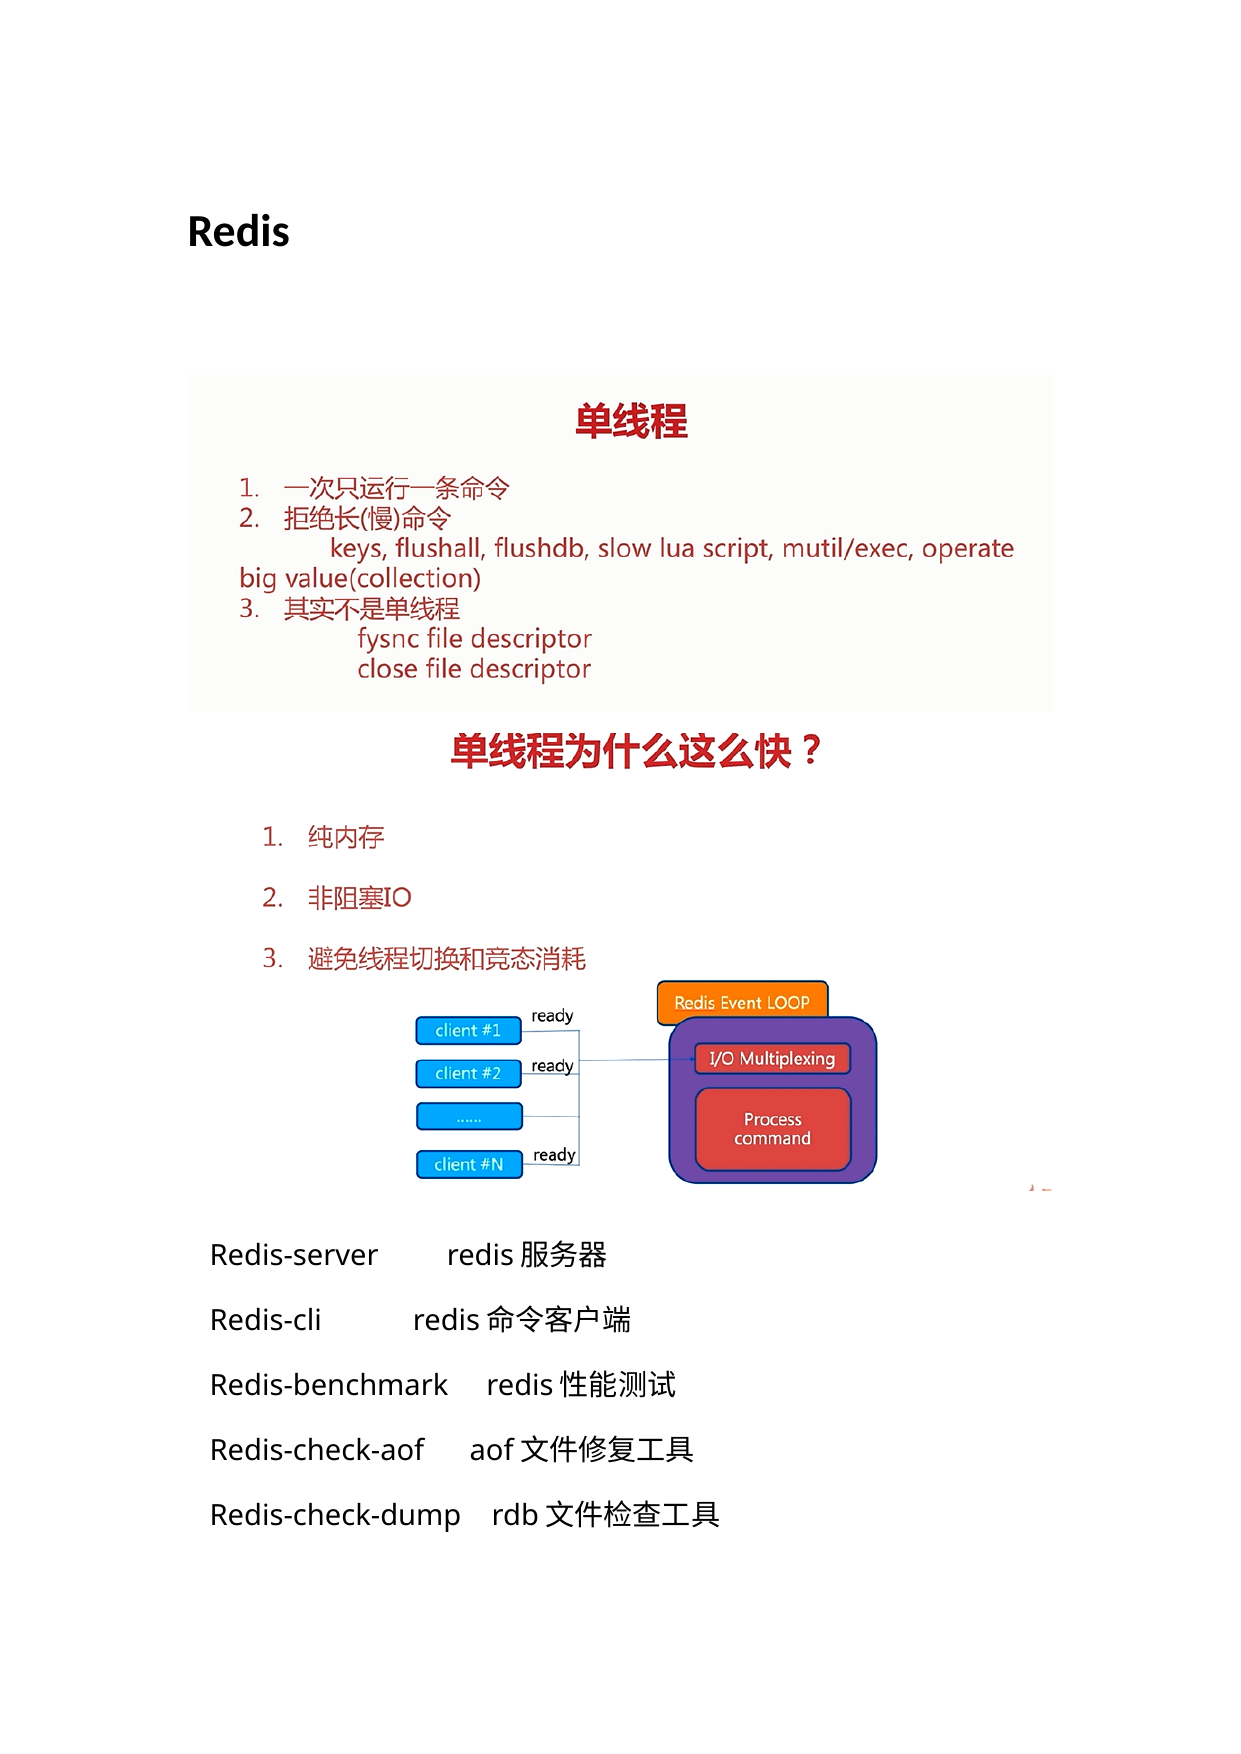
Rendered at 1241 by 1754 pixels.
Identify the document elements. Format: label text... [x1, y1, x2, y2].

text Redis-benchmark redis性能测试 [209, 1351, 1053, 1416]
text Redis-check-dump rdb文件检查工具 [209, 1481, 1053, 1546]
picture [187, 375, 1053, 712]
text Redis-check-aof aof文件修复工具 [209, 1416, 1053, 1481]
subtitle Redis [187, 197, 1053, 262]
picture [187, 733, 1052, 1191]
text Redis-server redis服务器 [209, 1221, 1053, 1286]
text Redis-cli redis命令客户端 [209, 1286, 1053, 1351]
